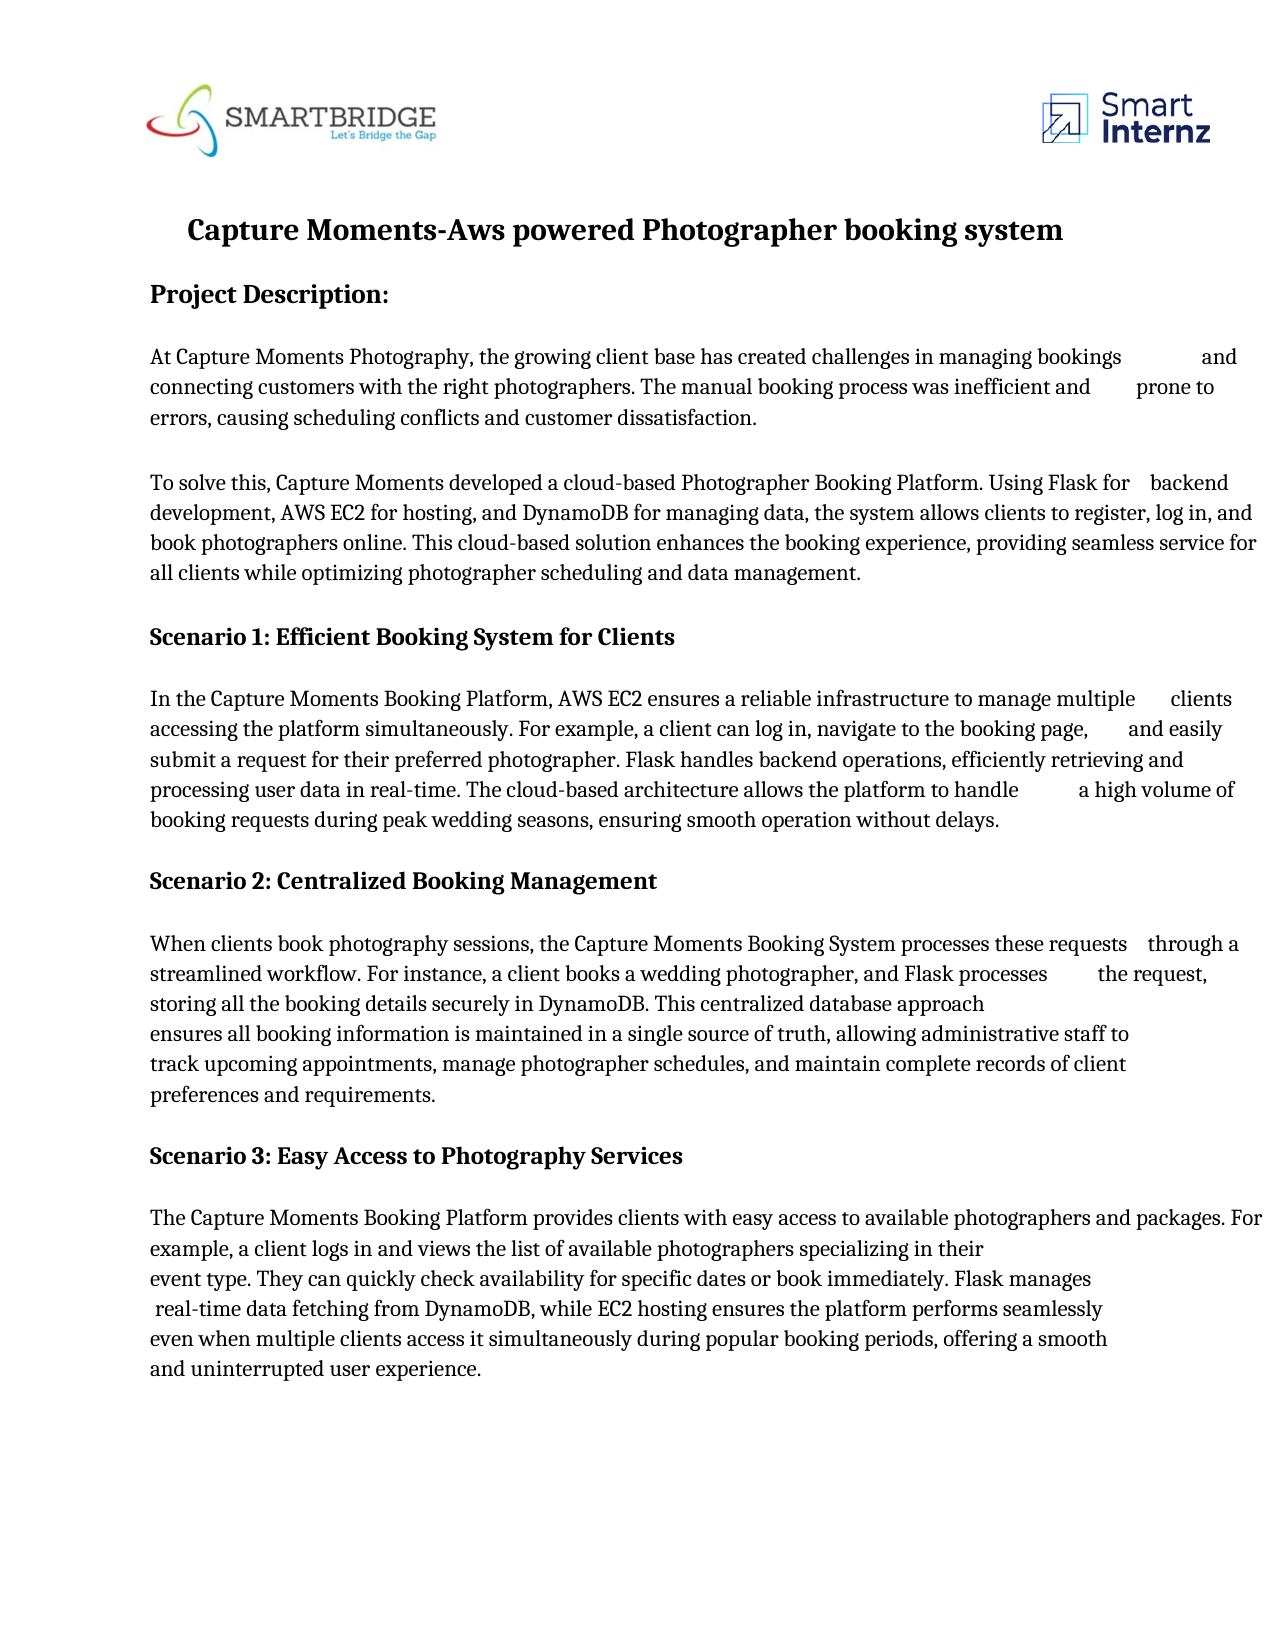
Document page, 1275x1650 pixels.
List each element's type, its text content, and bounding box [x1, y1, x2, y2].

text and uninterrupted user experience. [150, 1356, 1275, 1382]
text When clients book photography sessions, the Capture Moments Booking System processes these requests through a streamlined workflow. For instance, a client books a wedding photographer, and Flask processes the request, storing all the booking details securely in DynamoDB. This centralized database approach [150, 930, 1275, 1017]
text event type. They can quickly check availability for specific dates or book immediately. Flask manages [150, 1266, 1275, 1292]
text Scenario 1: Efficient Booking System for Clients [150, 623, 1275, 651]
title Capture Moments-Aws powered Photographer booking system [187, 212, 1123, 248]
text Scenario 2: Centralized Booking Management [150, 867, 1275, 896]
text To solve this, Capture Moments developed a cloud-based Photographer Booking Platform. Using Flask for backend development, AWS EC2 for hosting, and DynamoDB for managing data, the system allows clients to register, log in, and book photographers online. This cloud-based solution enhances the booking experience, providing seamless service for all clients while optimizing photographer scheduling and data management. [150, 469, 1275, 586]
picture [143, 78, 439, 161]
text real-time data fetching from DynamoDB, while EC2 hosting ensures the platform performs seamlessly [150, 1296, 1275, 1322]
text At Capture Moments Photography, the growing client base has created challenges in managing bookings and connecting customers with the right photographers. The manual booking process was inefficient and prone to errors, causing scheduling conflicts and customer dissatisfaction. [150, 344, 1275, 431]
picture [1037, 92, 1214, 143]
text track upcoming appointments, manage photographer schedules, and maintain complete records of client [150, 1051, 1275, 1078]
text The Capture Moments Booking Platform provides clients with easy access to available photographers and packages. For example, a client logs in and views the list of available photographers specializing in their [150, 1205, 1275, 1262]
text ensures all booking information is maintained in a single source of truth, allowing administrative staff to [150, 1021, 1275, 1047]
subtitle Project Description: [150, 279, 1275, 311]
text preferences and requirements. [150, 1081, 1275, 1108]
text In the Capture Moments Booking Platform, AWS EC2 ensures a reliable infrastructure to manage multiple clients accessing the platform simultaneously. For example, a client can log in, navigate to the booking page, and easily submit a request for their preferred photographer. Flask handles backend operations, efficiently retrieving and processing user data in real-time. The cloud-based architecture allows the platform to handle a high volume of booking requests during peak wedding seasons, ensuring smooth operation without delays. [150, 686, 1275, 833]
text Scenario 3: Easy Access to Photography Services [150, 1142, 1275, 1171]
text even when multiple clients access it simultaneously during popular booking periods, offering a smooth [150, 1326, 1275, 1352]
